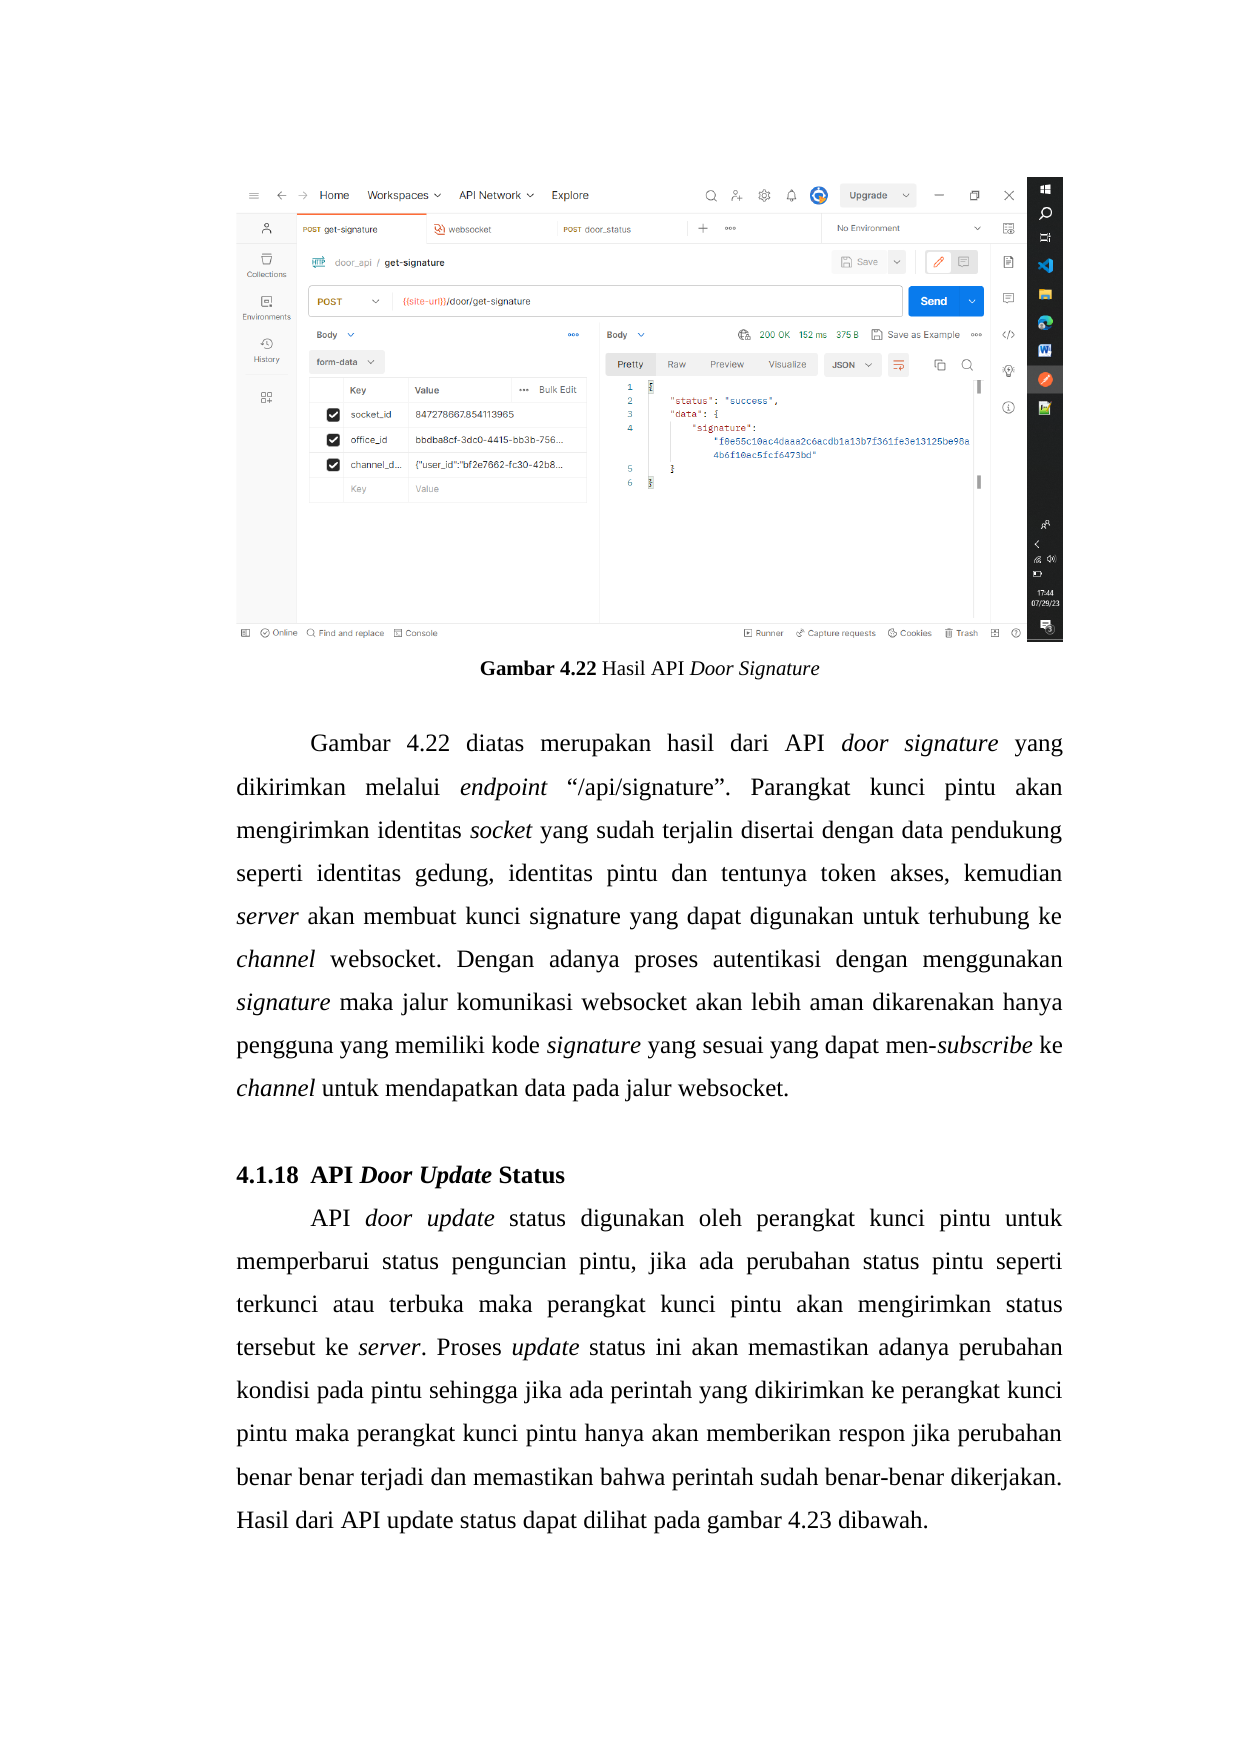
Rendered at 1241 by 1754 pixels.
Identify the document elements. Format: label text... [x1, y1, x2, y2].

text Gambar 4.22 Hasil API Door Signature [236, 656, 1063, 680]
text Gambar 4.22 diatas merupakan hasil dari API door signature yang dikirimkan melalui endpoint “/api/signature”. Parangkat kunci pintu akan mengirimkan identitas socket yang sudah terjalin disertai dengan data pendukung seperti identitas gedung, identitas pintu dan tentunya token akses, kemudian server akan membuat kunci signature yang dapat digunakan untuk terhubung ke channel websocket. Dengan adanya proses autentikasi dengan menggunakan signature maka jalur komunikasi websocket akan lebih aman dikarenakan hanya pengguna yang memiliki kode signature yang sesuai yang dapat men-subscribe ke channel untuk mendapatkan data pada jalur websocket. [236, 728, 1063, 1102]
picture [236, 177, 1063, 642]
text API door update status digunakan oleh perangkat kunci pintu untuk memperbarui status penguncian pintu, jika ada perubahan status pintu seperti terkunci atau terbuka maka perangkat kunci pintu akan mengirimkan status tersebut ke server. Proses update status ini akan memastikan adanya perubahan kondisi pada pintu sehingga jika ada perintah yang dikirimkan ke perangkat kunci pintu maka perangkat kunci pintu hanya akan memberikan respon jika perubahan benar benar terjadi dan memastikan bahwa perintah sudah benar-benar dikerjakan. Hasil dari API update status dapat dilihat pada gambar 4.23 dibawah. [236, 1203, 1063, 1533]
text API Door Update Status [236, 1160, 1063, 1188]
